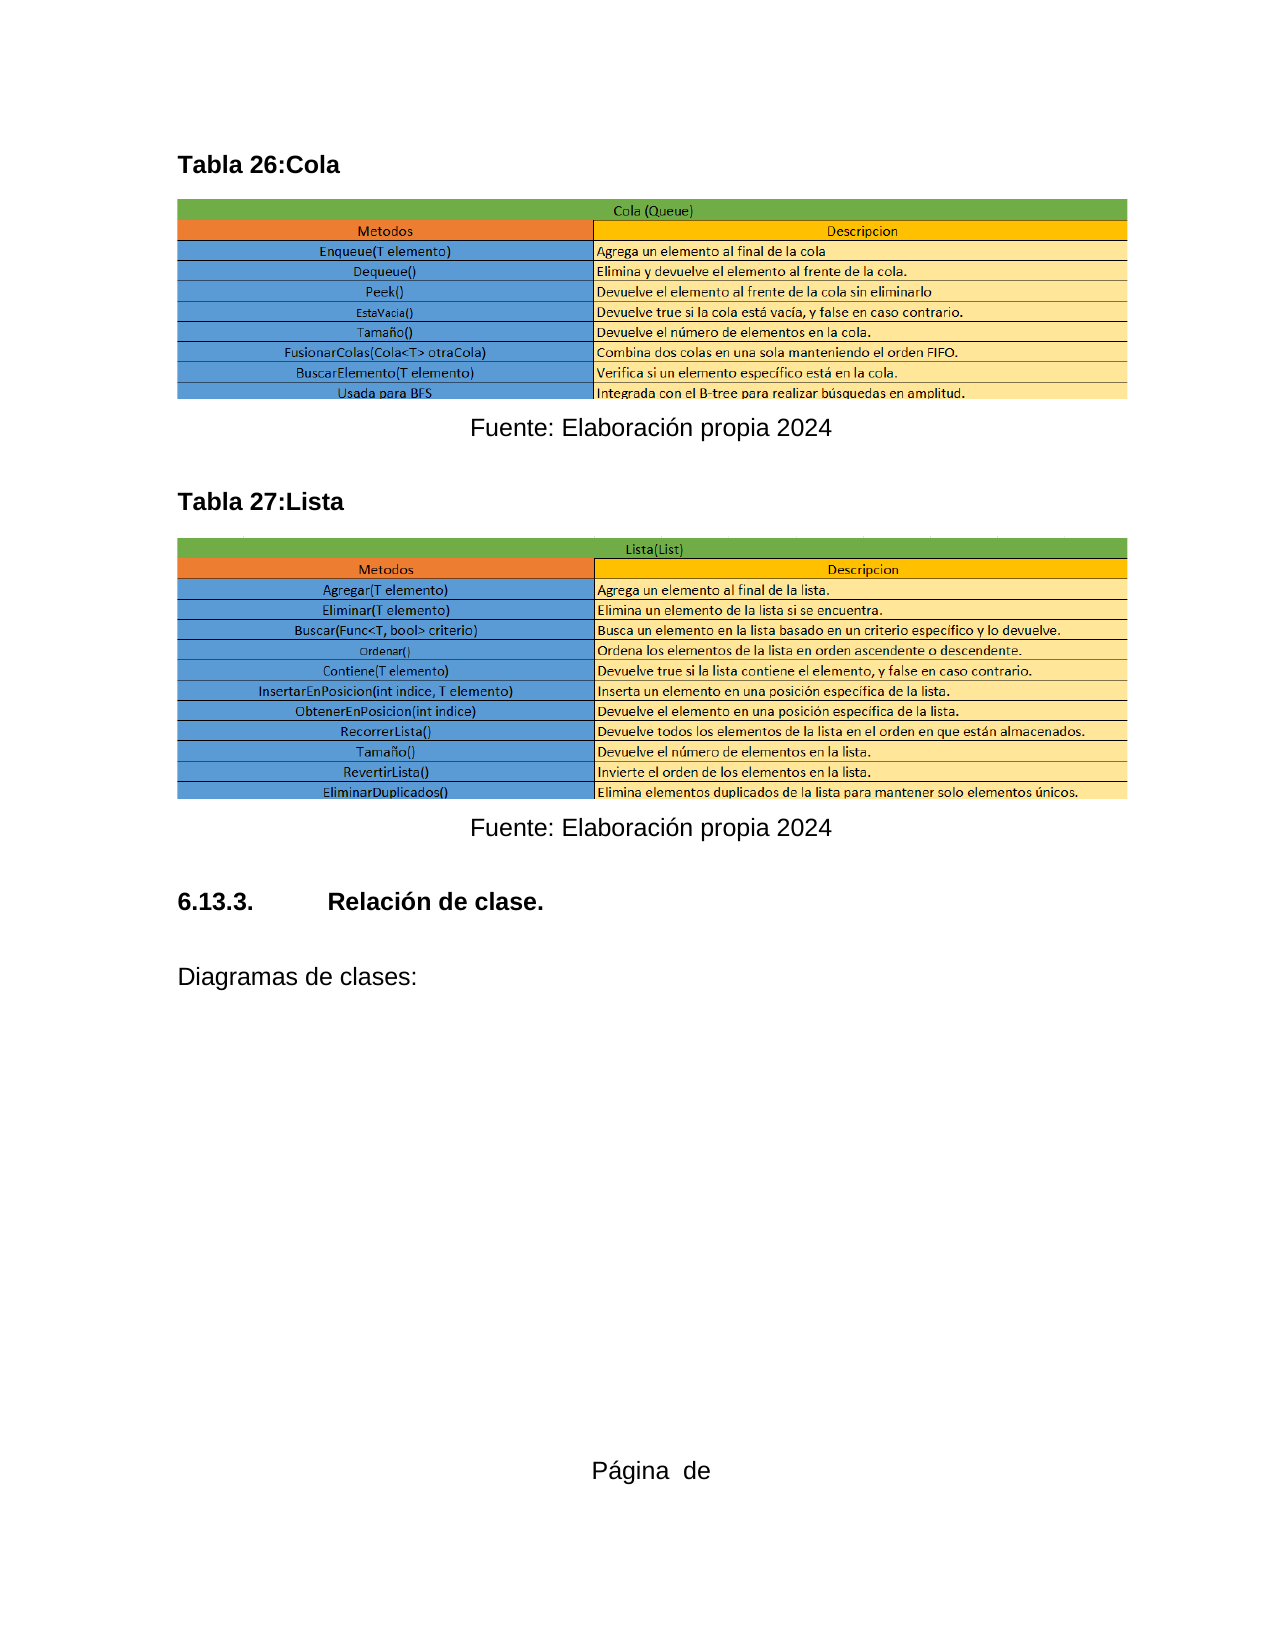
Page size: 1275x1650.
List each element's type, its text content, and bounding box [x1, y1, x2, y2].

text Fuente: Elaboración propia 2024 [177, 799, 1125, 842]
subtitle Relación de clase. [177, 887, 1125, 916]
picture [177, 536, 1128, 799]
picture [177, 199, 1128, 399]
text Fuente: Elaboración propia 2024 [177, 399, 1125, 442]
text Tabla 26:Cola [177, 150, 1125, 179]
text Diagramas de clases: [177, 962, 1125, 991]
text Tabla 27:Lista [177, 487, 1125, 516]
